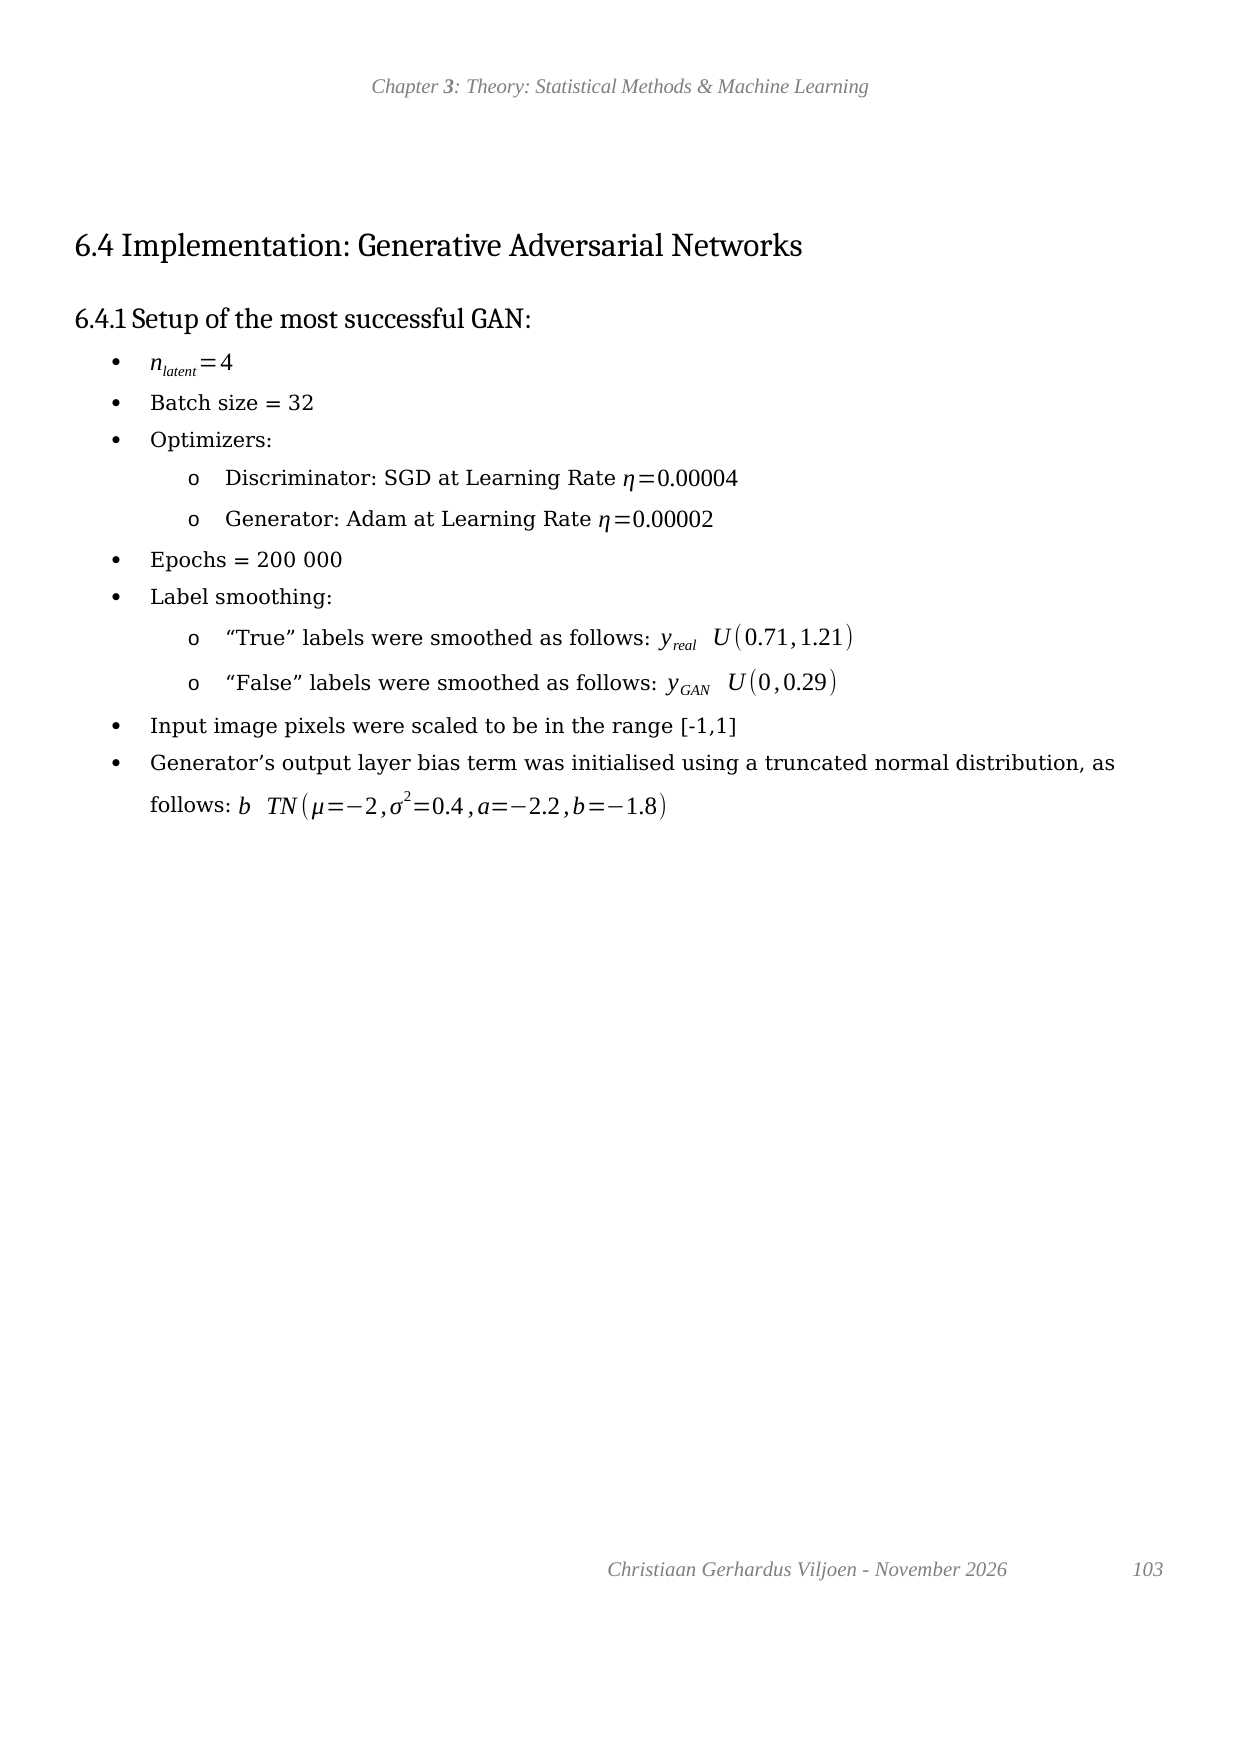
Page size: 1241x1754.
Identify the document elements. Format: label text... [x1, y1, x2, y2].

list Generator: Adam at Learning Rate [187, 506, 1165, 533]
list Epochs = 200 000 [112, 547, 1165, 572]
list Discriminator: SGD at Learning Rate [187, 464, 1165, 492]
list “False” labels were smoothed as follows: [187, 667, 1165, 699]
list “True” labels were smoothed as follows: [187, 622, 1165, 654]
subtitle Setup of the most successful GAN: [75, 302, 1165, 336]
list Generator’s output layer bias term was initialised using a truncated normal distribution, as follows: [112, 750, 1165, 821]
list Optimizers: [112, 427, 1165, 452]
list Label smoothing: [112, 584, 1165, 609]
list Batch size = 32 [112, 389, 1165, 414]
subtitle Implementation: Generative Adversarial Networks [75, 227, 1165, 265]
list Input image pixels were scaled to be in the range [-1,1] [112, 713, 1165, 738]
